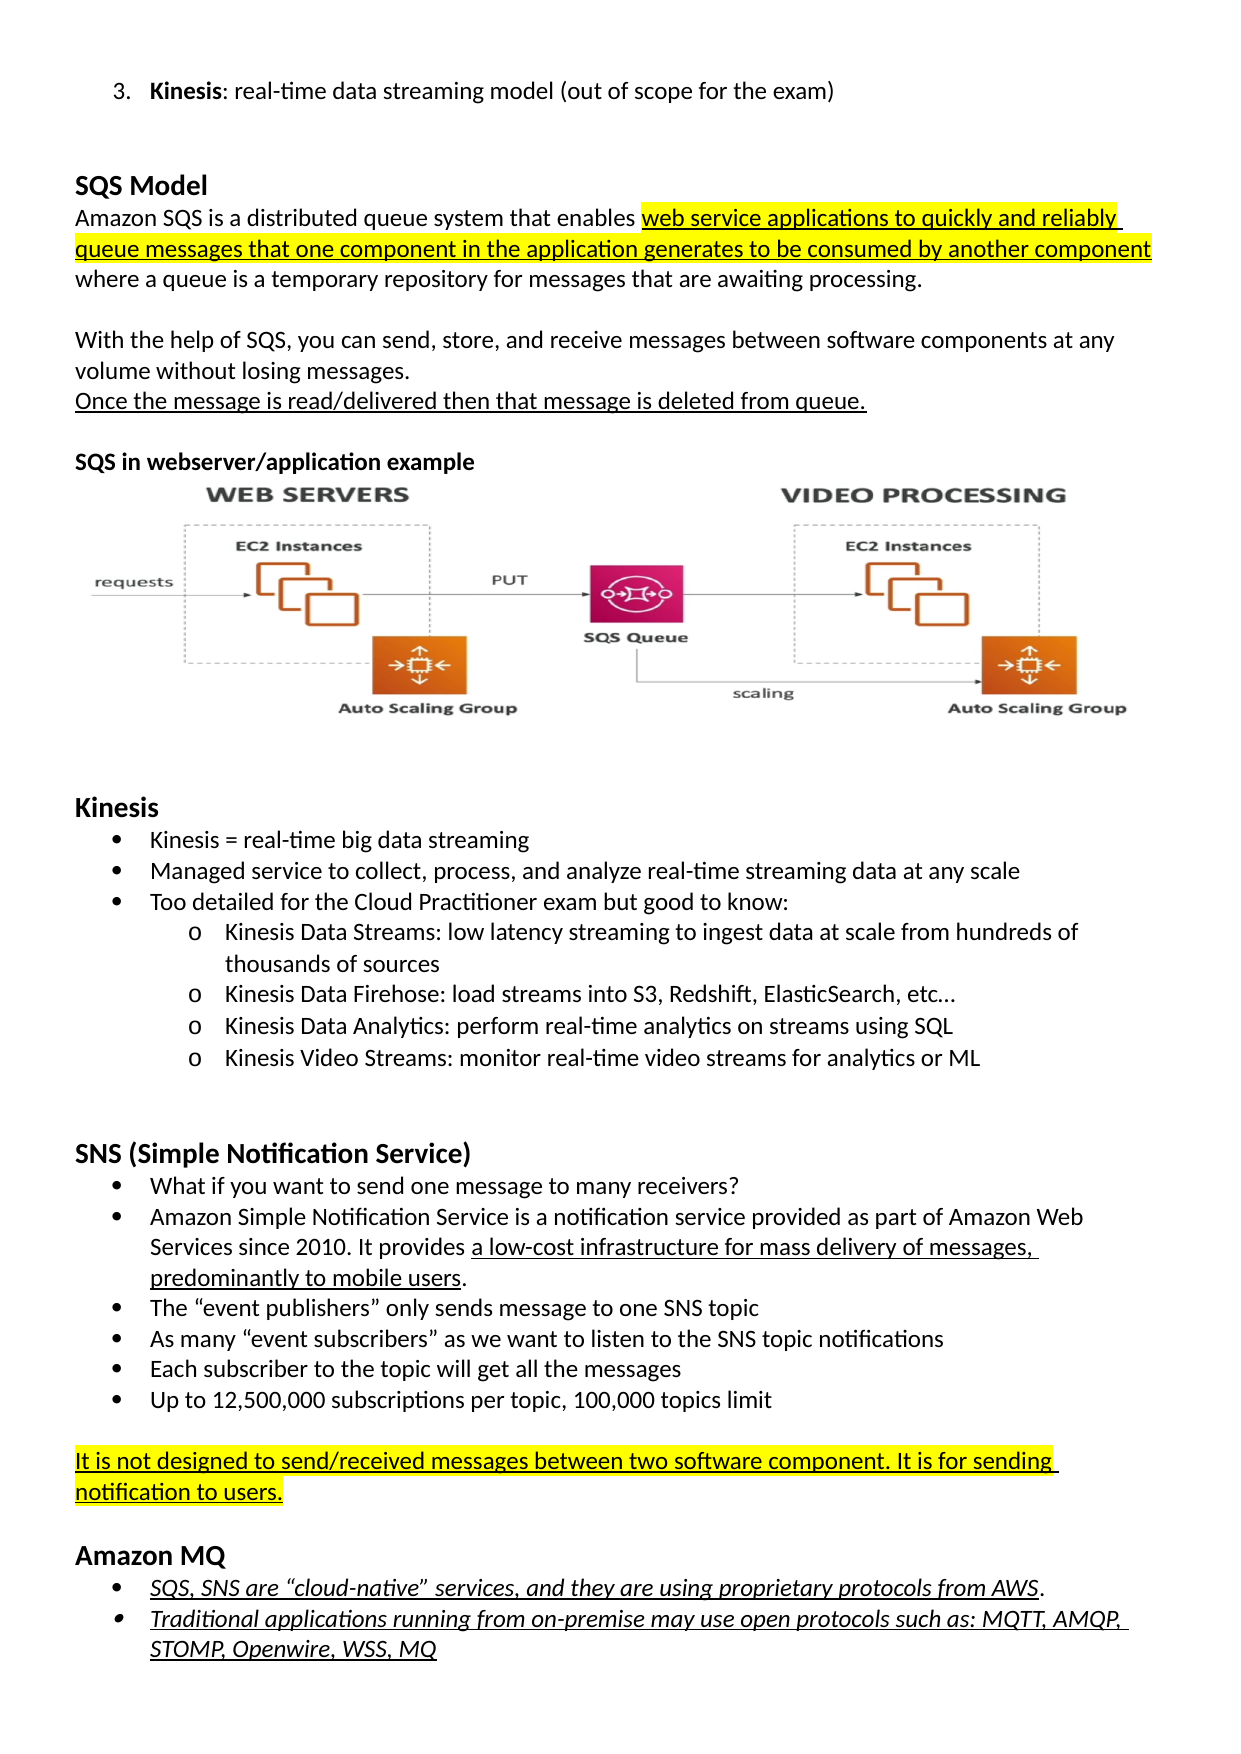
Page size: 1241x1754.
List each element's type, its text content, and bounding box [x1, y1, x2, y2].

list As many “event subscribers” as we want to listen to the SNS topic notifications [112, 1323, 1165, 1353]
text SQS in webserver/application example [75, 446, 1165, 476]
text SNS (Simple Notification Service) [75, 1135, 1165, 1170]
list Managed service to collect, process, and analyze real-time streaming data at any scale [112, 855, 1165, 886]
text It is not designed to send/received messages between two software component. It is for sending notification to users. [283, 1445, 1165, 1506]
picture [75, 476, 1166, 728]
text Amazon SQS is a distributed queue system that enables web service applications to quickly and reliably queue messages that one component in the application generates to be consumed by another component where a queue is a temporary repository for messages that are awaiting processing. [75, 202, 1165, 294]
list SQS, SNS are “cloud-native” services, and they are using proprietary protocols from AWS. [112, 1572, 1165, 1603]
list Kinesis = real-time big data streaming [112, 824, 1165, 855]
list Amazon Simple Notification Service is a notification service provided as part of Amazon Web Services since 2010. It provides a low-cost infrastructure for mass delivery of messages, predominantly to mobile users. [112, 1201, 1165, 1292]
list Kinesis Data Streams: low latency streaming to ingest data at scale from hundreds of thousands of sources [187, 916, 1165, 978]
text SQS Model [75, 167, 1165, 202]
text Once the message is read/delivered then that message is deleted from queue. [75, 385, 1165, 416]
list Each subscriber to the topic will get all the messages [112, 1353, 1165, 1384]
list Kinesis Video Streams: monitor real-time video streams for analytics or ML [187, 1042, 1165, 1074]
list What if you want to send one message to many receivers? [112, 1170, 1165, 1201]
list The “event publishers” only sends message to one SNS topic [112, 1292, 1165, 1323]
list Kinesis Data Firehose: load streams into S3, Redshift, ElasticSearch, etc… [187, 978, 1165, 1010]
list Up to 12,500,000 subscriptions per topic, 100,000 topics limit [112, 1384, 1165, 1414]
list Too detailed for the Cloud Practitioner exam but good to know: [112, 886, 1165, 916]
list Traditional applications running from on-premise may use open protocols such as: MQTT, AMQP, STOMP, Openwire, WSS, MQ [112, 1603, 1165, 1664]
text With the help of SQS, you can send, store, and receive messages between software components at any volume without losing messages. [75, 324, 1165, 385]
list Kinesis Data Analytics: perform real-time analytics on streams using SQL [187, 1010, 1165, 1042]
list Kinesis: real-time data streaming model (out of scope for the exam) [112, 75, 1165, 106]
text Amazon MQ [75, 1537, 1165, 1572]
text Kinesis [75, 789, 1165, 824]
